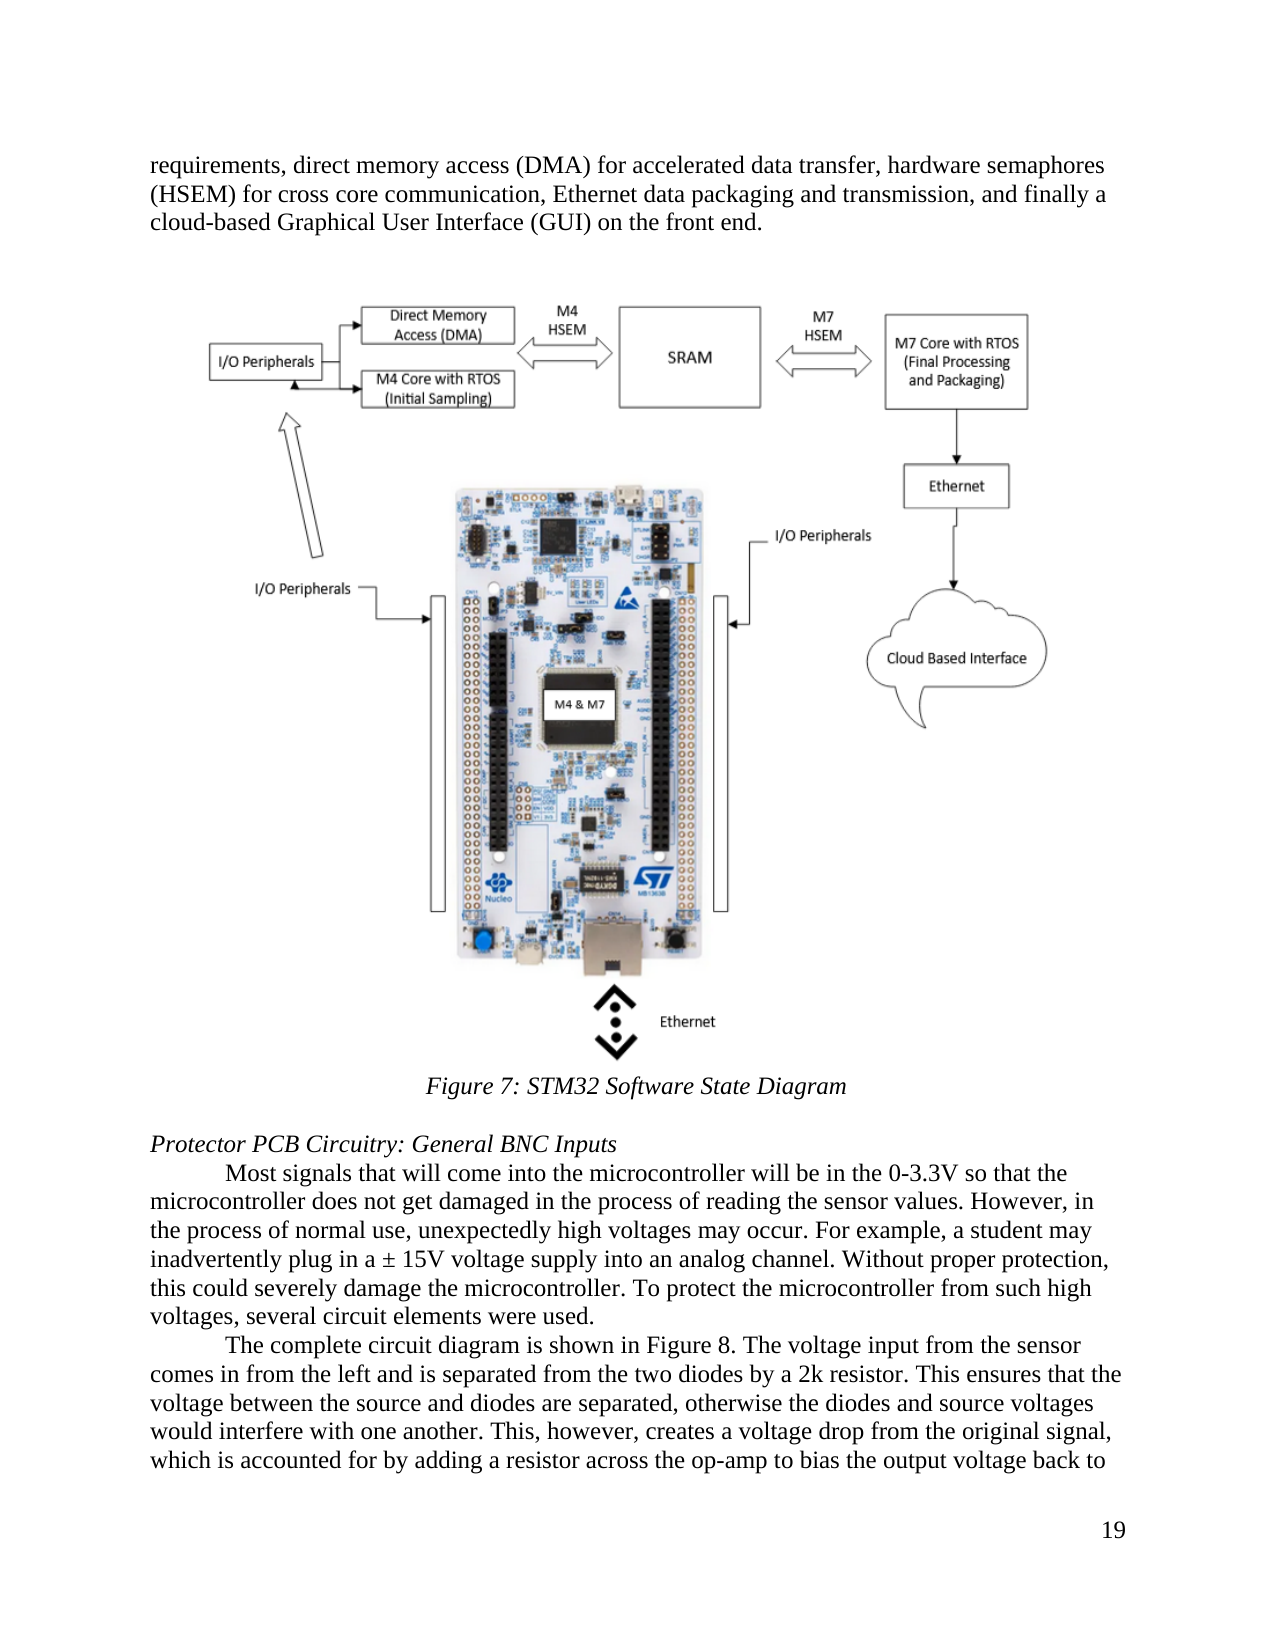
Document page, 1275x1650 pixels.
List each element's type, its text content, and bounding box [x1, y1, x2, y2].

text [150, 1330, 1125, 1474]
text Figure 7: STM32 Software State Diagram [150, 1072, 1125, 1100]
text Most signals that will come into the microcontroller will be in the 0-3.3V so that the microcontroller does not get damaged in the process of reading the sensor values. However, in the process of normal use, unexpectedly high voltages may occur. For example, a student may inadvertently plug in a ± 15V voltage supply into an analog channel. Without proper protection, this could severely damage the microcontroller. To protect the microcontroller from such high voltages, several circuit elements were used. [150, 1158, 1125, 1330]
picture [150, 265, 1125, 1072]
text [150, 150, 1125, 236]
text Protector PCB Circuitry: General BNC Inputs [150, 1129, 1125, 1158]
